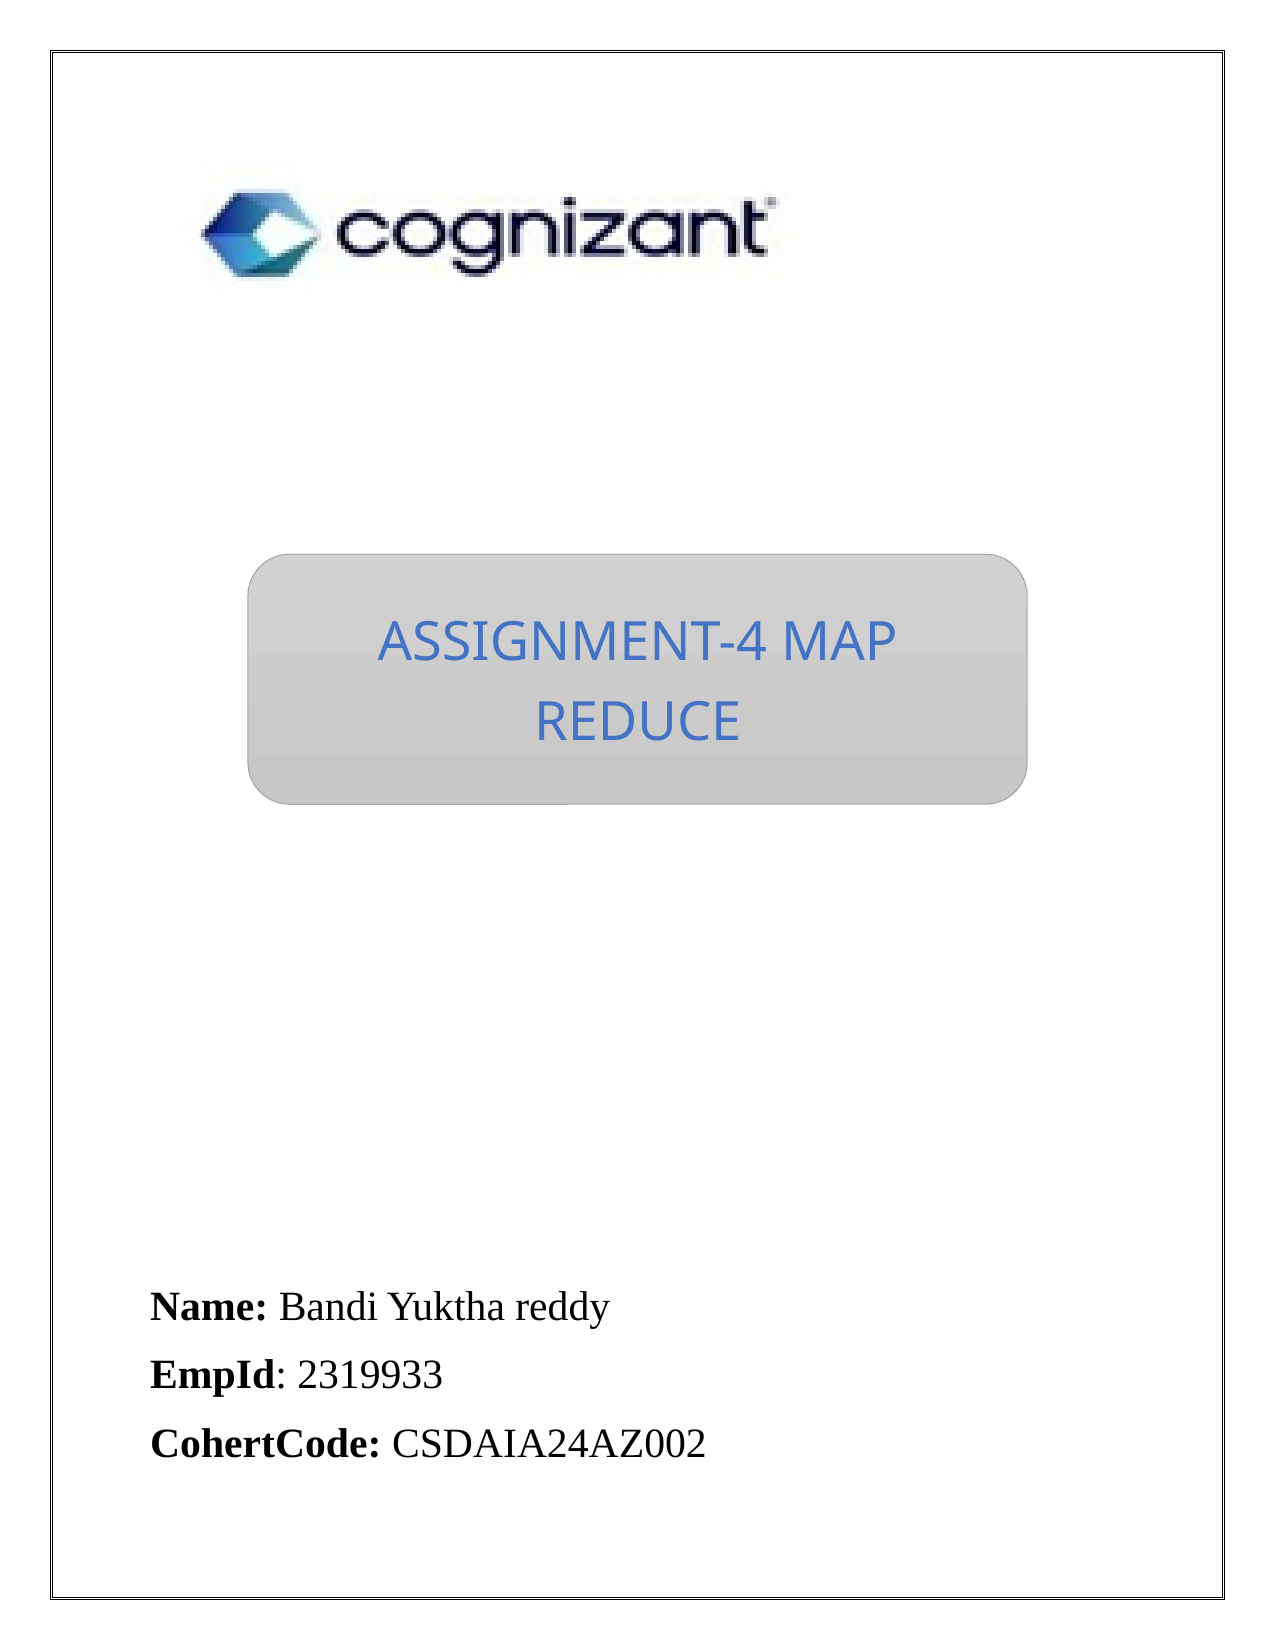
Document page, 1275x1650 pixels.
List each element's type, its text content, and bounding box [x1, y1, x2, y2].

text Name: Bandi Yuktha reddy [150, 1281, 1125, 1329]
text CohertCode: CSDAIA24AZ002 [150, 1418, 1125, 1466]
text EmpId: 2319933 [150, 1350, 1125, 1398]
picture [150, 150, 824, 325]
